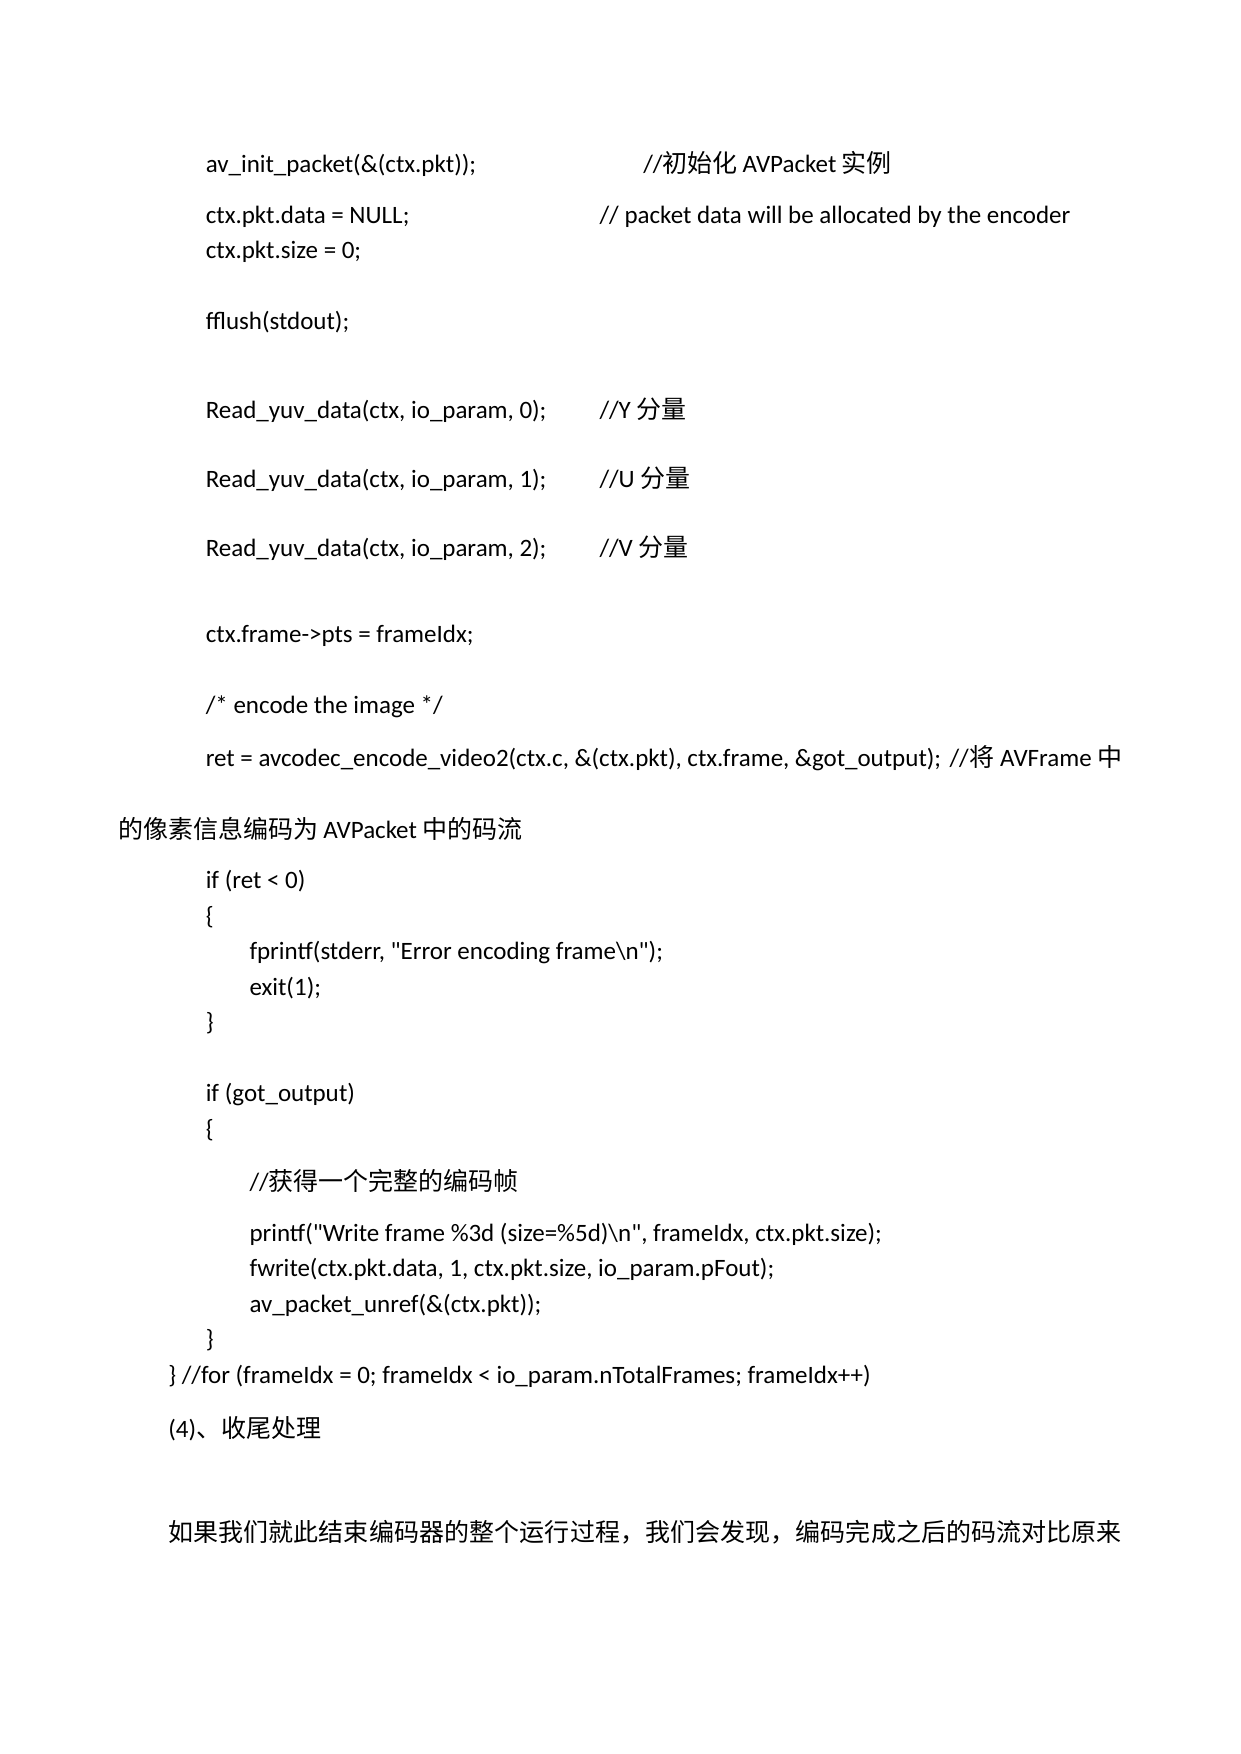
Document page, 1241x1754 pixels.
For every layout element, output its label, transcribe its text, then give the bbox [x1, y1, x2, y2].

text exit(1); [118, 970, 1122, 1002]
text } //for (frameIdx = 0; frameIdx < io_param.nTotalFrames; frameIdx++) [118, 1358, 1122, 1391]
text ret = avcodec_encode_video2(ctx.c, &(ctx.pkt), ctx.frame, &got_output); //将AVFrame中的像素信息编码为AVPacket中的码流 [118, 723, 1122, 860]
text if (got_output) [118, 1076, 1122, 1109]
text printf("Write frame %3d (size=%5d)\n", frameIdx, ctx.pkt.size); [118, 1216, 1122, 1248]
text { [118, 899, 1122, 931]
text fprintf(stderr, "Error encoding frame\n"); [118, 934, 1122, 967]
text ctx.pkt.data = NULL; // packet data will be allocated by the encoder [118, 198, 1122, 231]
text Read_yuv_data(ctx, io_param, 1); //U分量 [118, 444, 1122, 509]
text } [118, 1323, 1122, 1355]
text av_packet_unref(&(ctx.pkt)); [118, 1287, 1122, 1319]
text (4)、收尾处理 [118, 1394, 1122, 1459]
text /* encode the image */ [118, 688, 1122, 720]
text if (ret < 0) [118, 863, 1122, 896]
text fwrite(ctx.pkt.data, 1, ctx.pkt.size, io_param.pFout); [118, 1252, 1122, 1284]
text ctx.frame->pts = frameIdx; [118, 617, 1122, 649]
text { [118, 1112, 1122, 1144]
text Read_yuv_data(ctx, io_param, 0); //Y分量 [118, 376, 1122, 441]
text av_init_packet(&(ctx.pkt)); //初始化AVPacket实例 [118, 129, 1122, 194]
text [118, 1498, 1122, 1563]
text //获得一个完整的编码帧 [118, 1147, 1122, 1212]
text } [118, 1005, 1122, 1038]
text ctx.pkt.size = 0; [118, 233, 1122, 266]
text fflush(stdout); [118, 304, 1122, 337]
text Read_yuv_data(ctx, io_param, 2); //V分量 [118, 513, 1122, 578]
